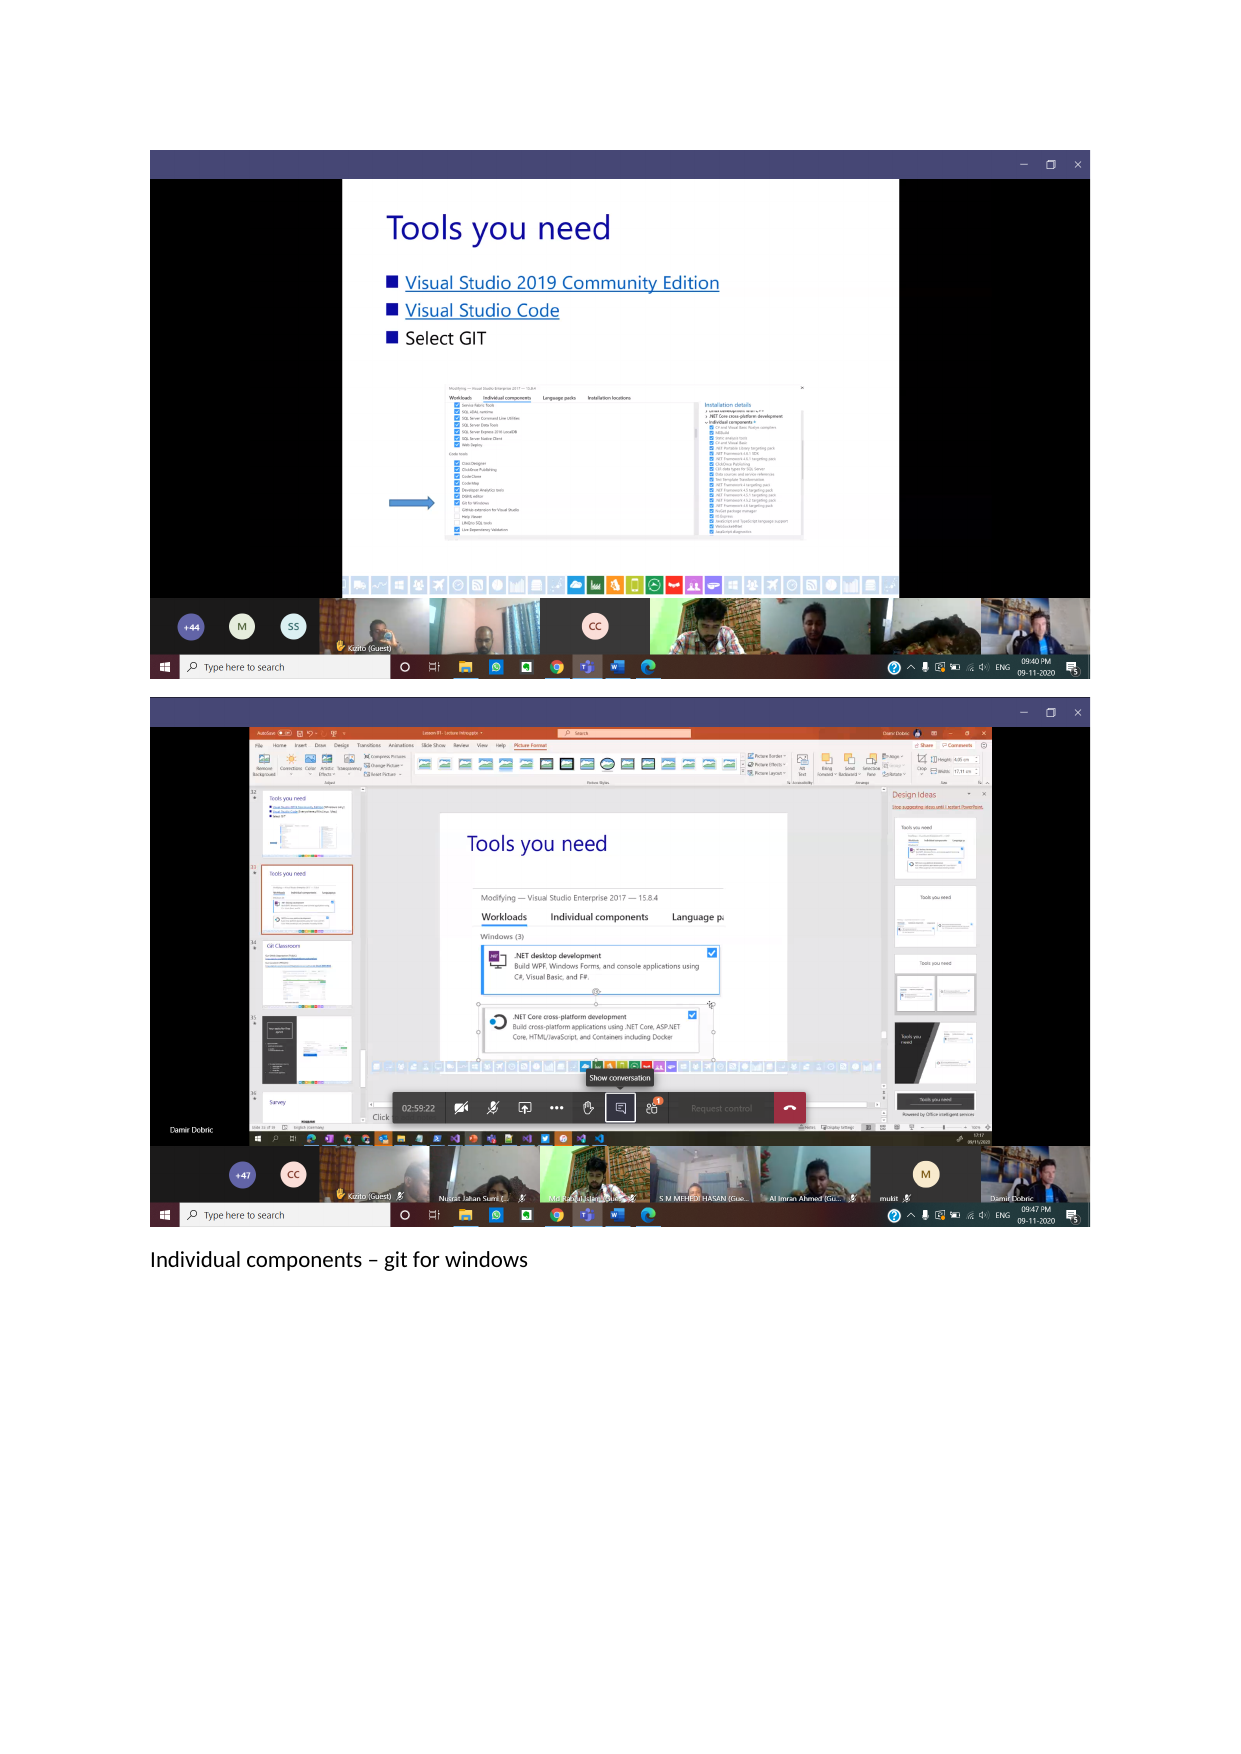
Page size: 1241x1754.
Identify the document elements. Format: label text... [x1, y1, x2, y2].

text Individual components – git for windows [150, 1245, 1090, 1273]
picture [150, 150, 1091, 679]
picture [150, 697, 1091, 1227]
